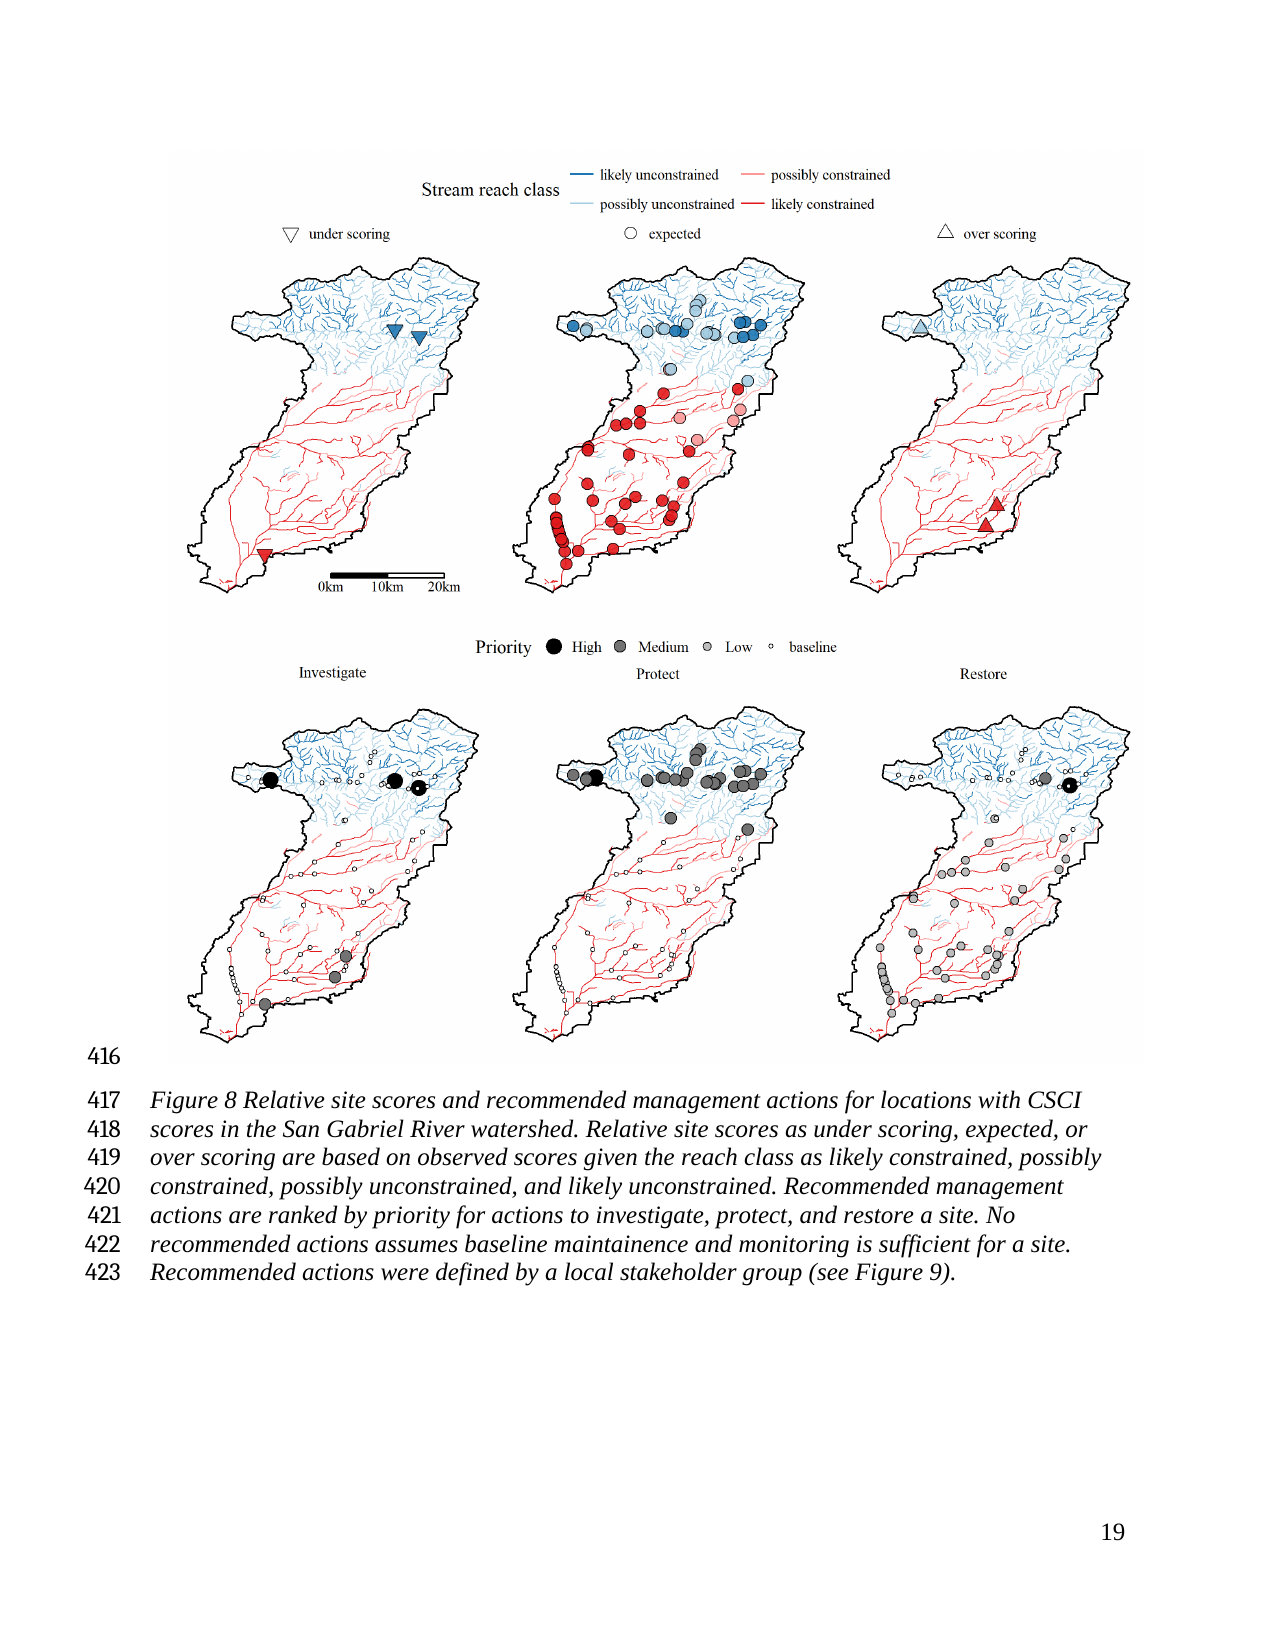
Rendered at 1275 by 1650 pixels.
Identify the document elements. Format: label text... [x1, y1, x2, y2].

picture [168, 150, 1144, 1064]
text Figure 8 Relative site scores and recommended management actions for locations with CSCI scores in the San Gabriel River watershed. Relative site scores as under scoring, expected, or over scoring are based on observed scores given the reach class as likely constrained, possibly constrained, possibly unconstrained, and likely unconstrained. Recommended management actions are ranked by priority for actions to investigate, protect, and restore a site. No recommended actions assumes baseline maintainence and monitoring is sufficient for a site. Recommended actions were defined by a local stakeholder group (see Figure 9). [150, 1085, 1125, 1286]
